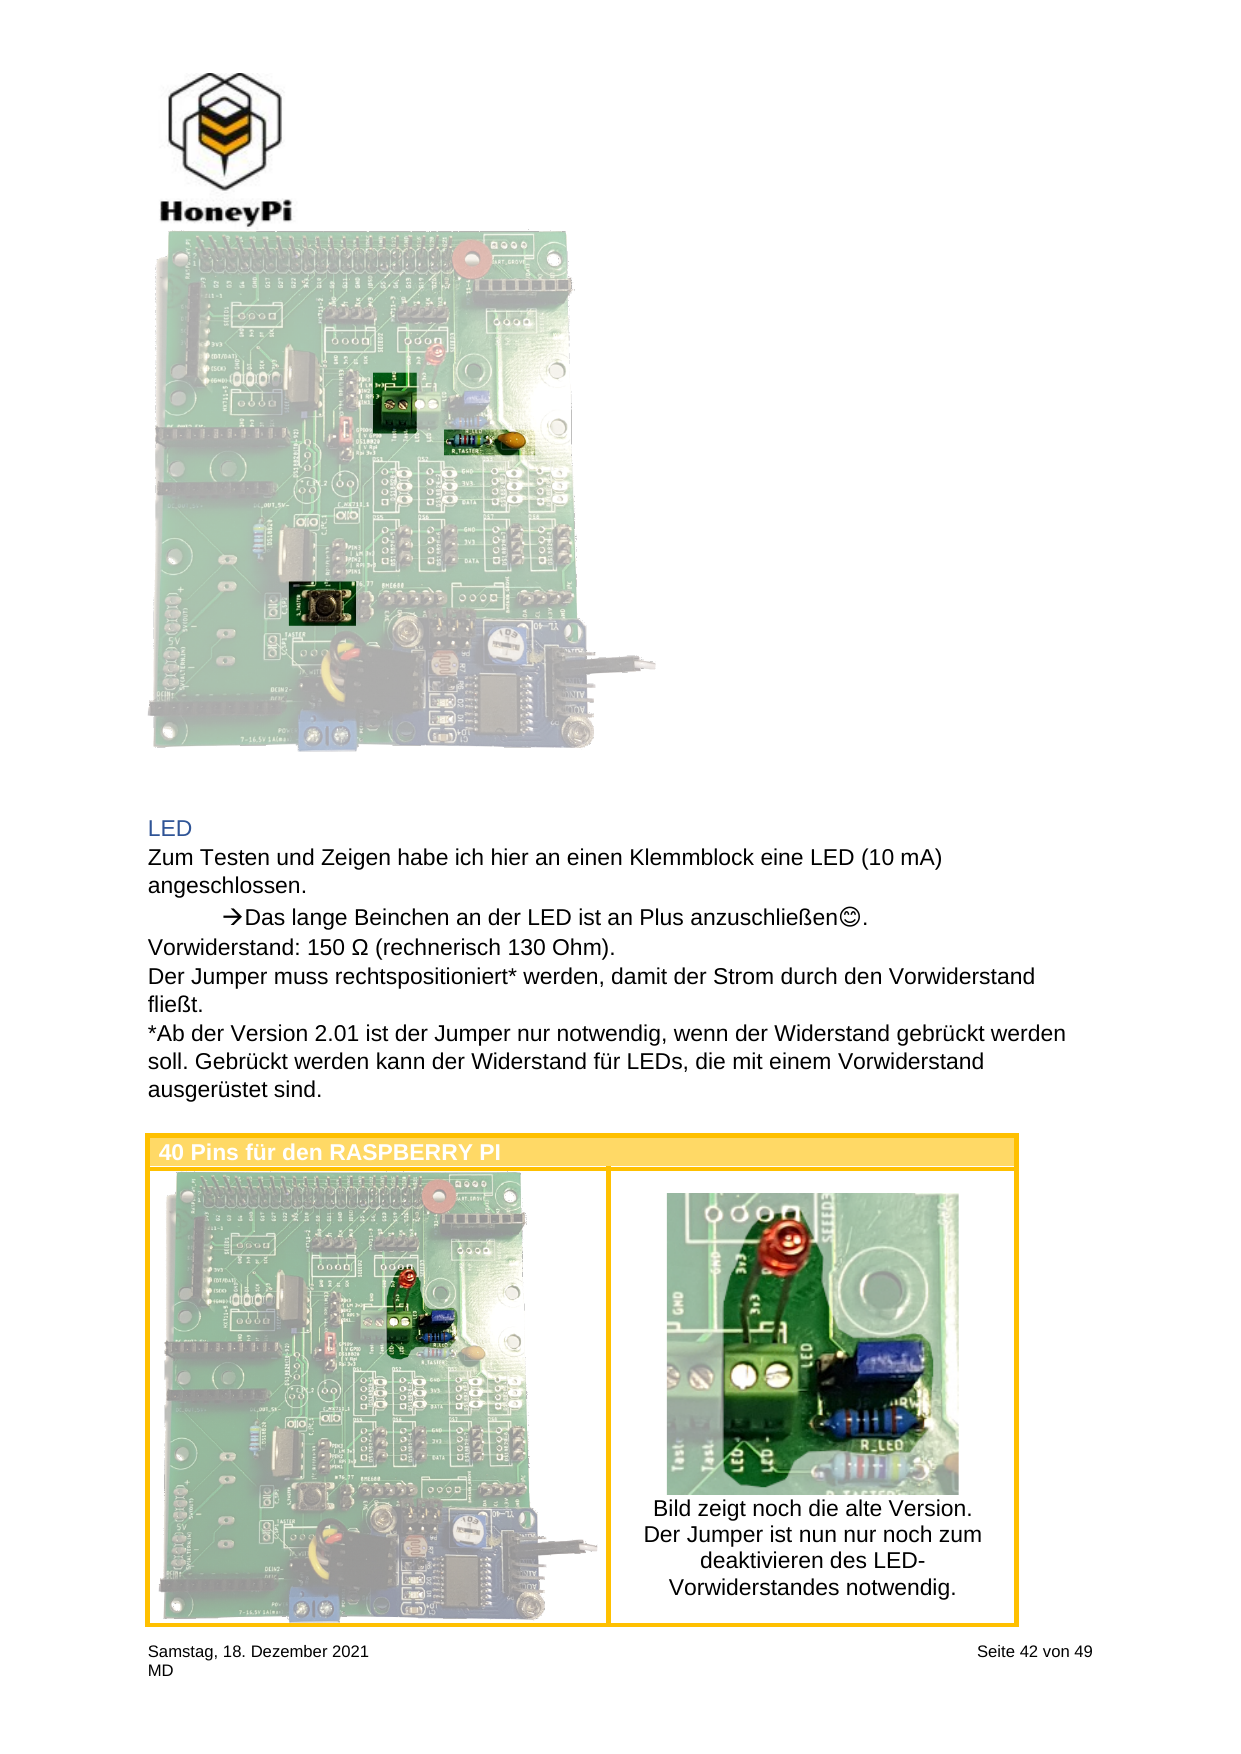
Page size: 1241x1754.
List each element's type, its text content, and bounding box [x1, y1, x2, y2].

table_header 40 Pins für den RASPBERRY PI [150, 1138, 1014, 1166]
text Zum Testen und Zeigen habe ich hier an einen Klemmblock eine LED (10 mA) angeschlossen. [148, 843, 1092, 898]
table_cell [598, 1171, 606, 1623]
picture [666, 1193, 959, 1495]
text Der Jumper muss rechtspositioniert* werden, damit der Strom durch den Vorwiderstand fließt. [148, 963, 1092, 1017]
picture [158, 1171, 598, 1623]
picture [147, 73, 656, 752]
subtitle LED [148, 815, 1092, 841]
text *Ab der Version 2.01 ist der Jumper nur notwendig, wenn der Widerstand gebrückt werden soll. Gebrückt werden kann der Widerstand für LEDs, die mit einem Vorwiderstand ausgerüstet sind. [148, 1019, 1092, 1103]
table_cell Bild zeigt noch die alte Version. Der Jumper ist nun nur noch zum deaktivieren des LED-Vorwiderstandes notwendig. [611, 1171, 1014, 1623]
text Vorwiderstand: 150 Ω (rechnerisch 130 Ohm). [148, 934, 1092, 961]
table_cell [150, 1171, 158, 1623]
text Das lange Beinchen an der LED ist an Plus anzuschließen. [221, 900, 1092, 932]
